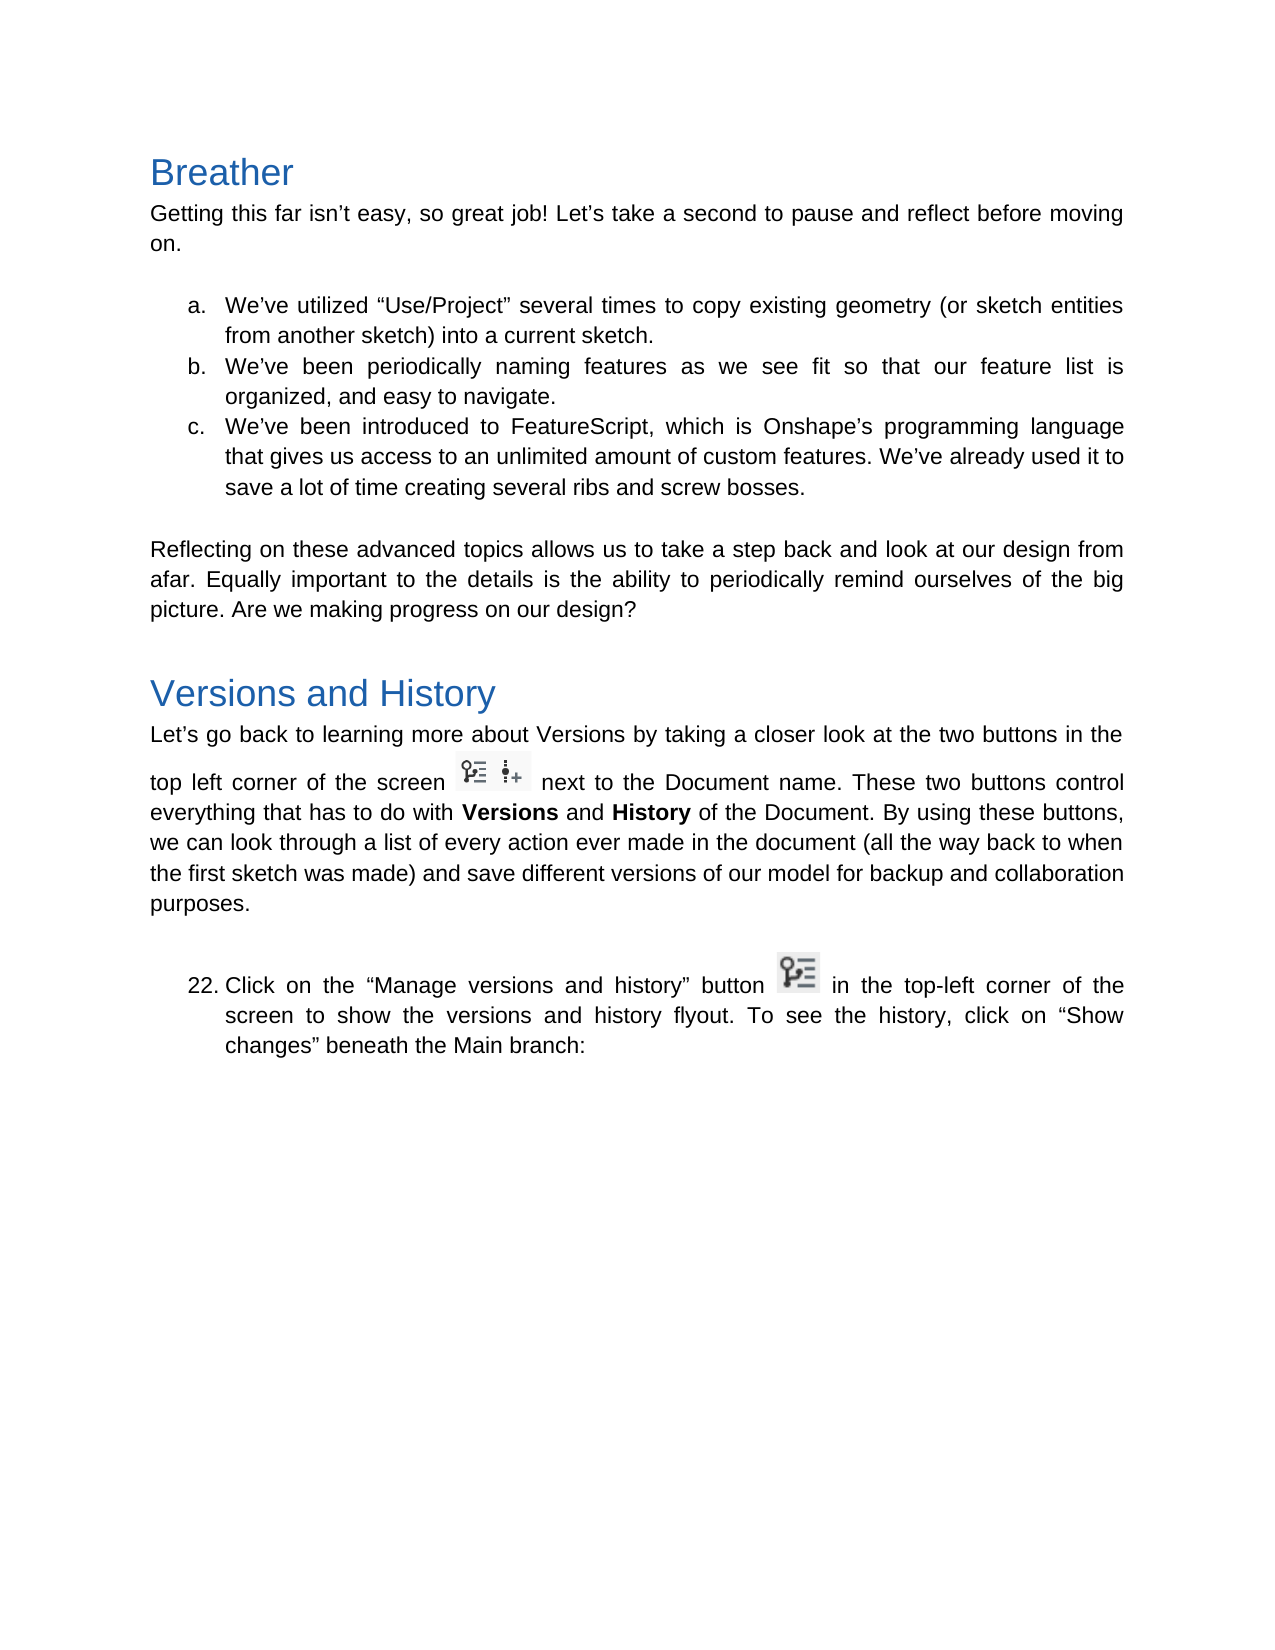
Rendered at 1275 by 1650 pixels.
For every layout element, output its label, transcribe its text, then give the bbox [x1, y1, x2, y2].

list We’ve been periodically naming features as we see fit so that our feature list is organized, and easy to navigate. [187, 353, 1125, 409]
text Getting this far isn’t easy, so great job! Let’s take a second to pause and reflect before moving on. [150, 199, 1125, 256]
picture [776, 952, 821, 993]
picture [455, 751, 532, 791]
list We’ve utilized “Use/Project” several times to copy existing geometry (or sketch entities from another sketch) into a current sketch. [187, 292, 1125, 349]
subtitle Breather [150, 150, 1125, 193]
text Let’s go back to learning more about Versions by taking a closer look at the two buttons in the top left corner of the screen next to the Document name. These two buttons control everything that has to do with Versions and History of the Document. By using these buttons, we can look through a list of every action ever made in the document (all the way back to when the first sketch was made) and save different versions of our model for backup and collaboration purposes. [150, 721, 1125, 916]
text Reflecting on these advanced topics allows us to take a step back and look at our design from afar. Equally important to the details is the ability to periodically remind ourselves of the big picture. Are we making progress on our design? [150, 536, 1125, 623]
subtitle Versions and History [150, 671, 1125, 714]
list Click on the “Manage versions and history” button in the top-left corner of the screen to show the versions and history flyout. To see the history, click on “Show changes” beneath the Main branch: [187, 952, 1125, 1058]
list We’ve been introduced to FeatureScript, which is Onshape’s programming language that gives us access to an unlimited amount of custom features. We’ve already used it to save a lot of time creating several ribs and screw bosses. [187, 413, 1125, 500]
